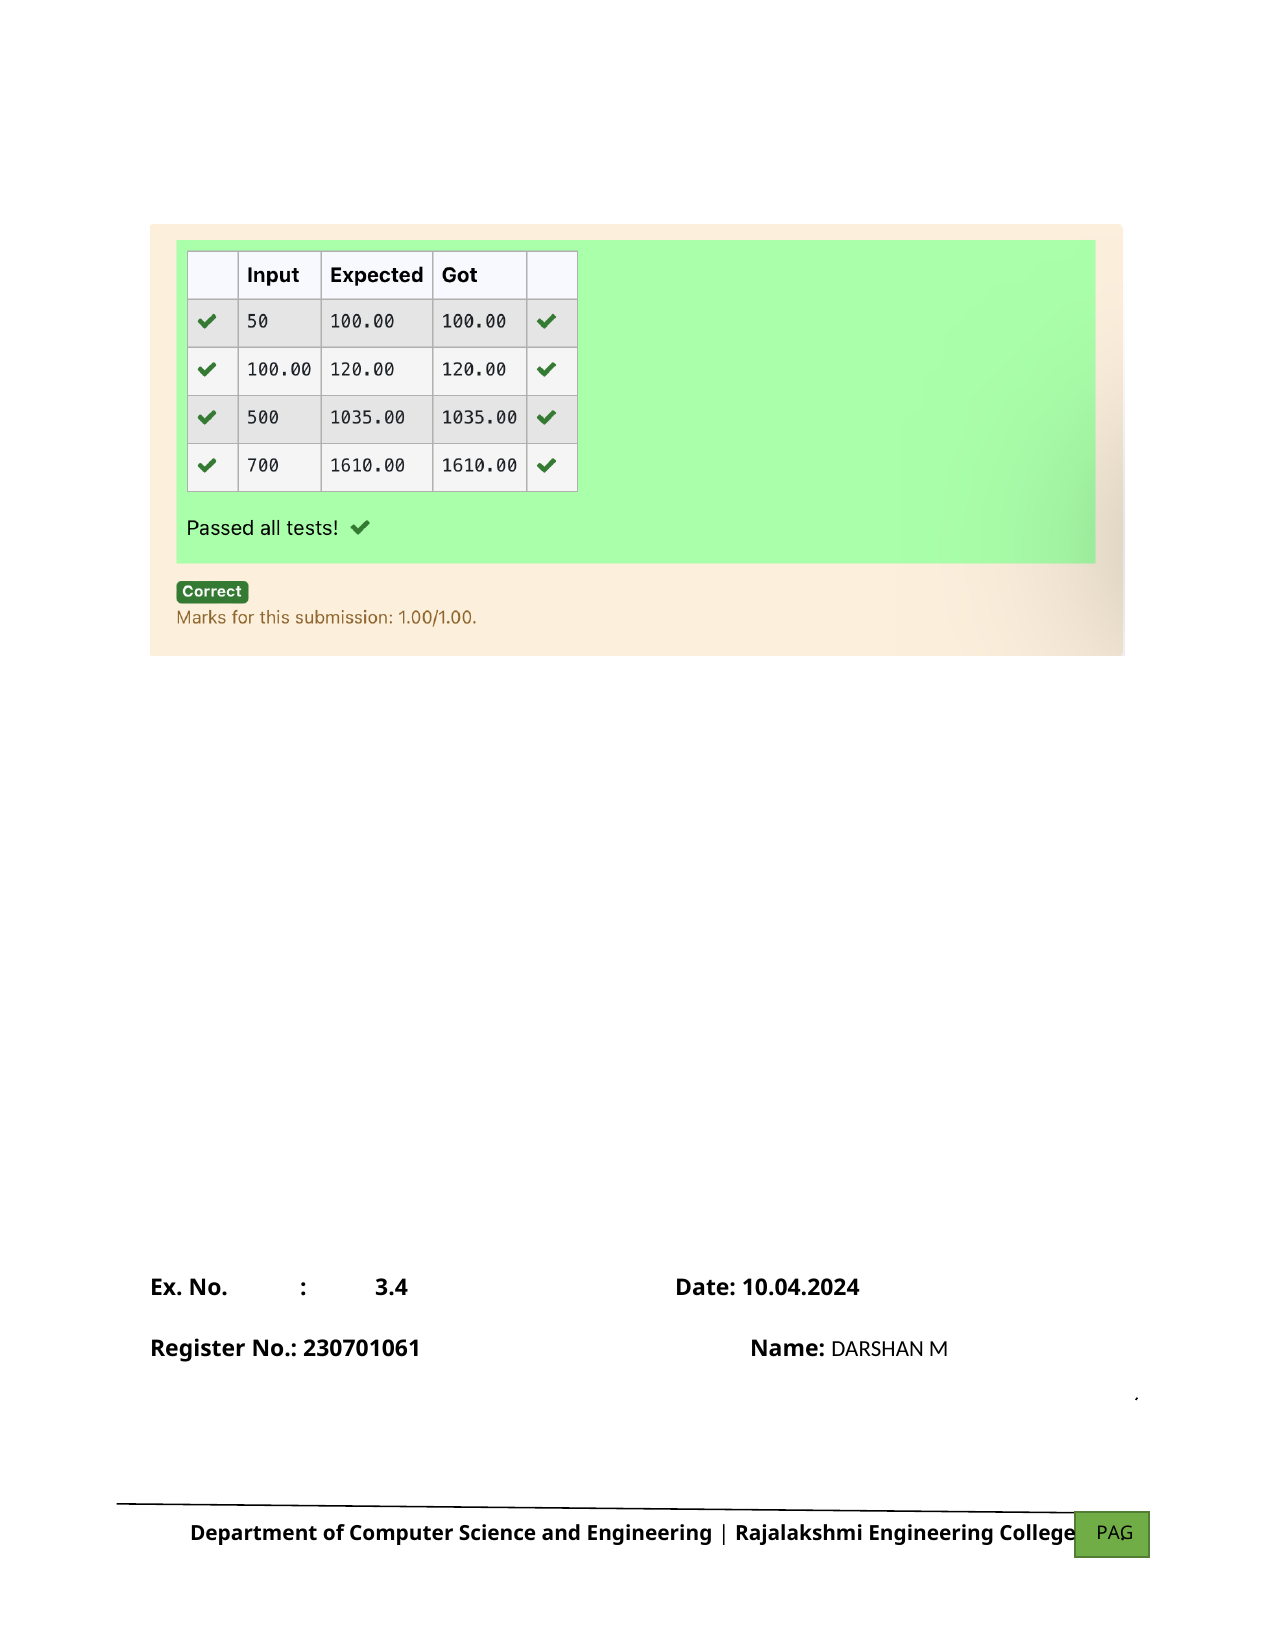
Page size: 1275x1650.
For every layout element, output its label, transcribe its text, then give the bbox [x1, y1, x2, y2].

picture [150, 224, 1125, 656]
text Register No.: 230701061 Name: DARSHAN M [150, 1332, 1125, 1363]
text Ex. No. : 3.4 Date: 10.04.2024 [150, 1271, 1125, 1302]
